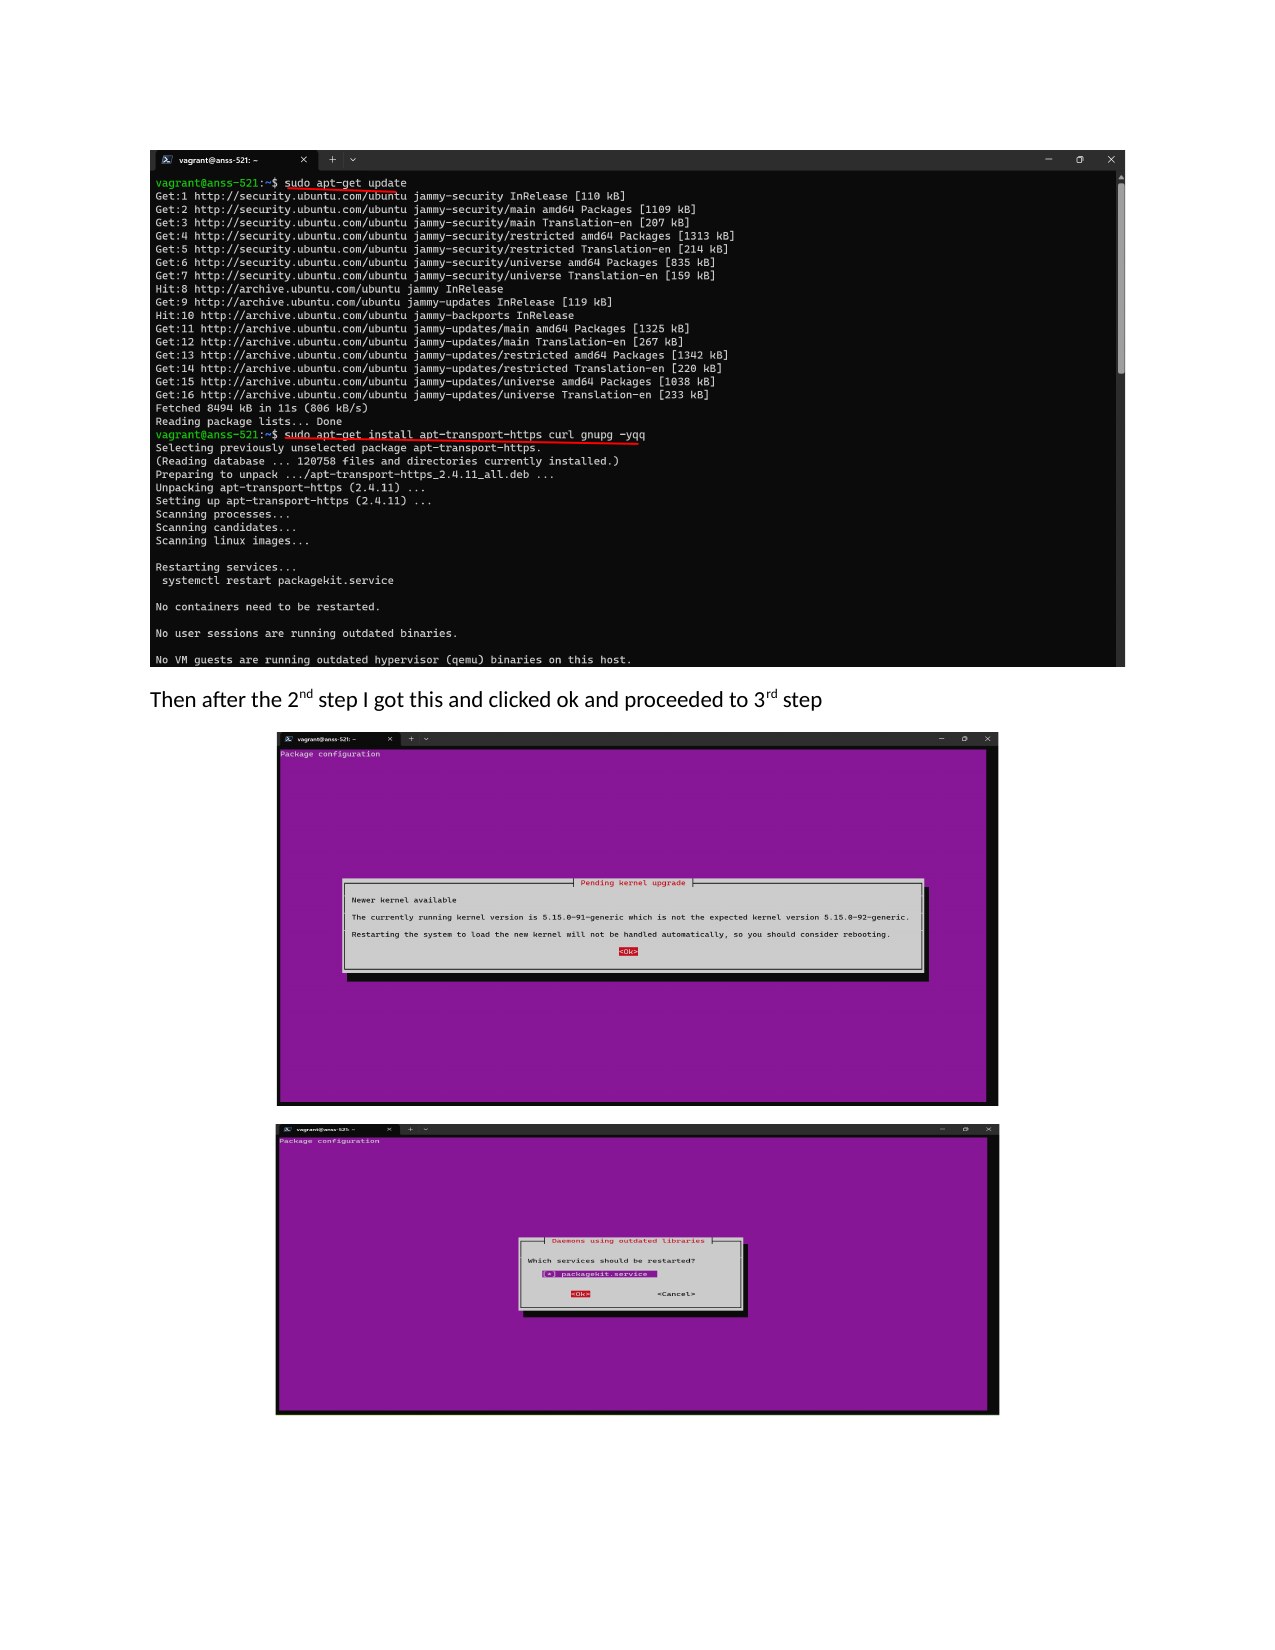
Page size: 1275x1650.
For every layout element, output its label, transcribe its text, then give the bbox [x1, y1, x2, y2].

text Then after the 2nd step I got this and clicked ok and proceeded to 3rd step [150, 686, 1125, 713]
picture [276, 732, 999, 1106]
picture [150, 150, 1125, 667]
picture [275, 1124, 1000, 1416]
